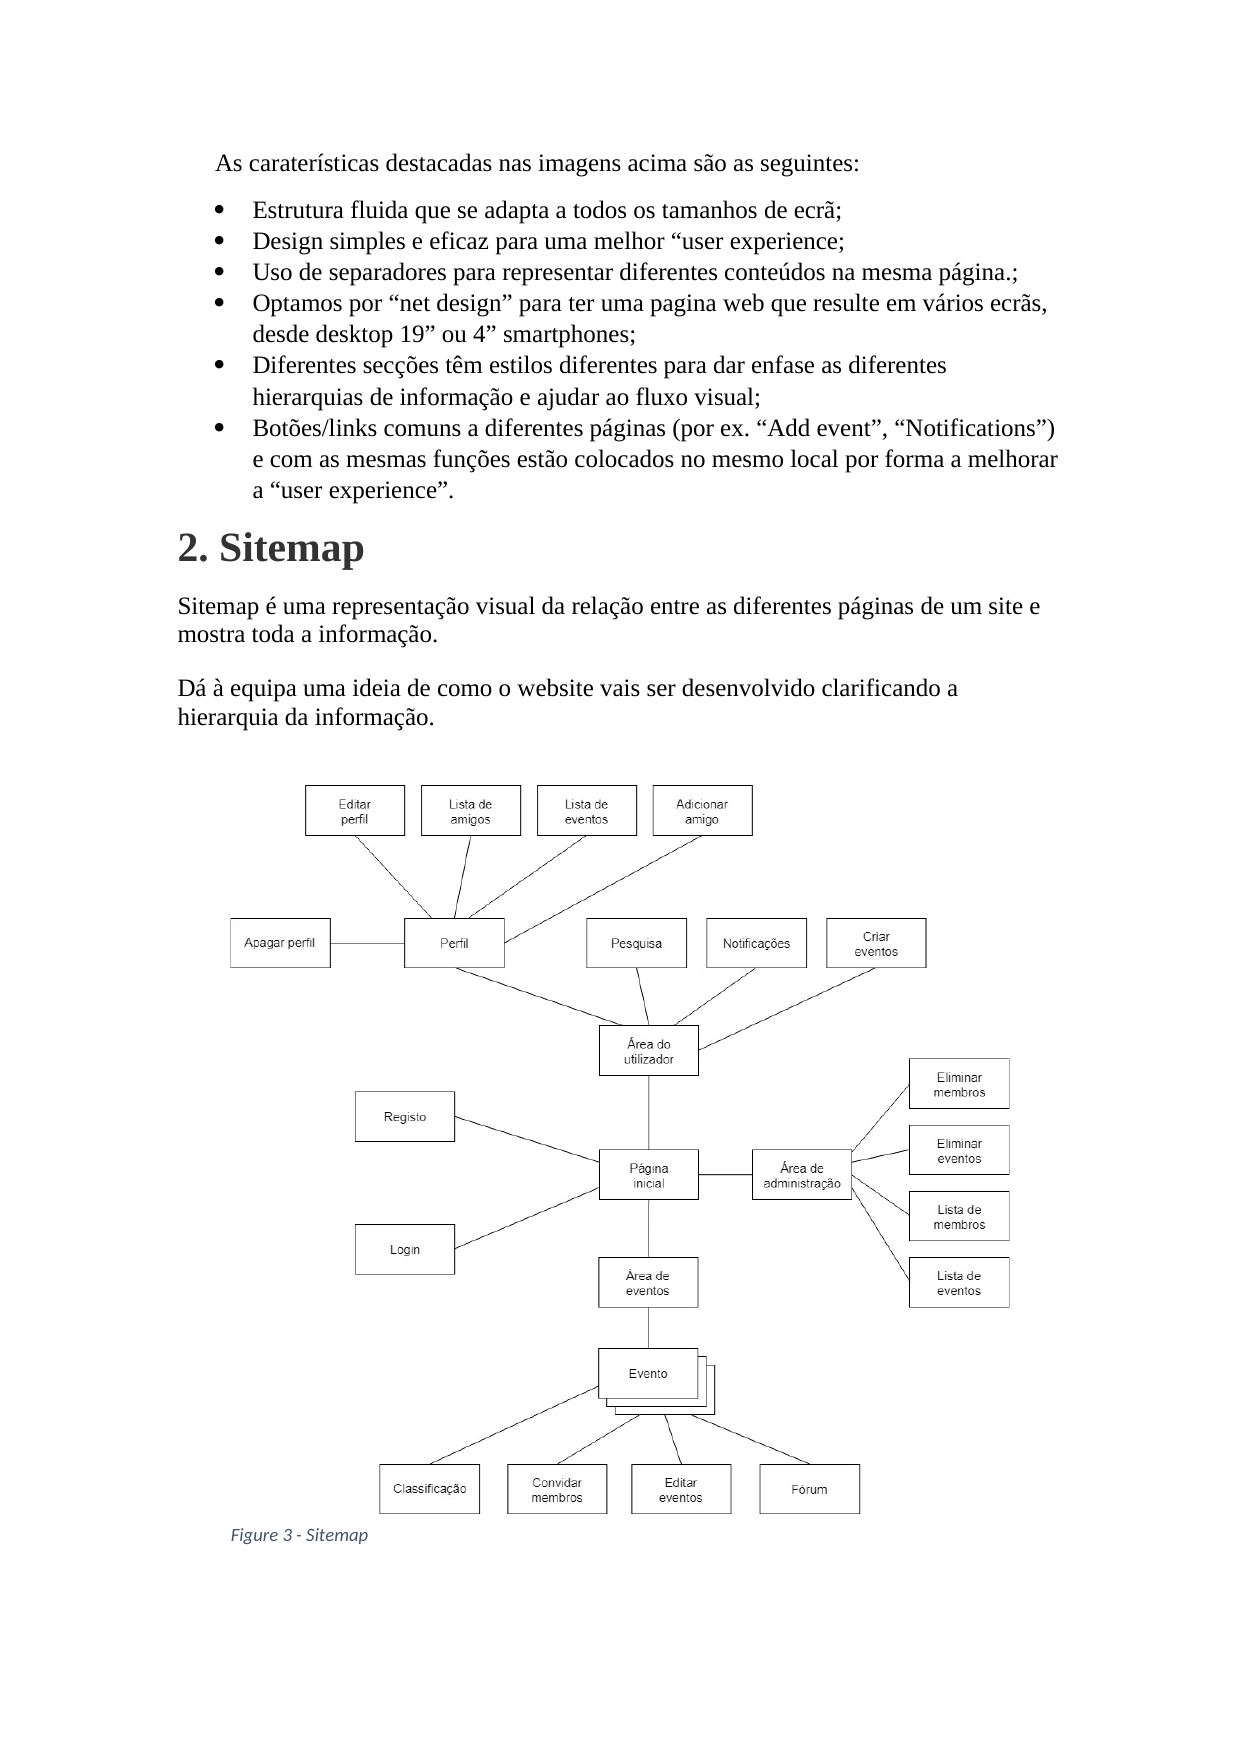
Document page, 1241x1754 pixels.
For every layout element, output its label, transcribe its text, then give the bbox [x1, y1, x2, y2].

picture [230, 785, 1010, 1514]
list Diferentes secções têm estilos diferentes para dar enfase as diferentes hierarquias de informação e ajudar ao fluxo visual; [215, 351, 1063, 410]
list Design simples e eficaz para uma melhor “user experience; [215, 226, 1063, 255]
list Botões/links comuns a diferentes páginas (por ex. “Add event”, “Notifications”) e com as mesmas funções estão colocados no mesmo local por forma a melhorar a “user experience”. [215, 413, 1063, 503]
subtitle 2. Sitemap [177, 522, 1063, 570]
text As caraterísticas destacadas nas imagens acima são as seguintes: [215, 148, 1063, 176]
list Estrutura fluida que se adapta a todos os tamanhos de ecrã; [215, 195, 1063, 224]
text Dá à equipa uma ideia de como o website vais ser desenvolvido clarificando a hierarquia da informação. [177, 673, 1063, 731]
list Optamos por “net design” para ter uma pagina web que resulte em vários ecrãs, desde desktop 19” ou 4” smartphones; [215, 288, 1063, 348]
text Sitemap é uma representação visual da relação entre as diferentes páginas de um site e mostra toda a informação. [177, 591, 1063, 648]
list Uso de separadores para representar diferentes conteúdos na mesma página.; [215, 257, 1063, 286]
